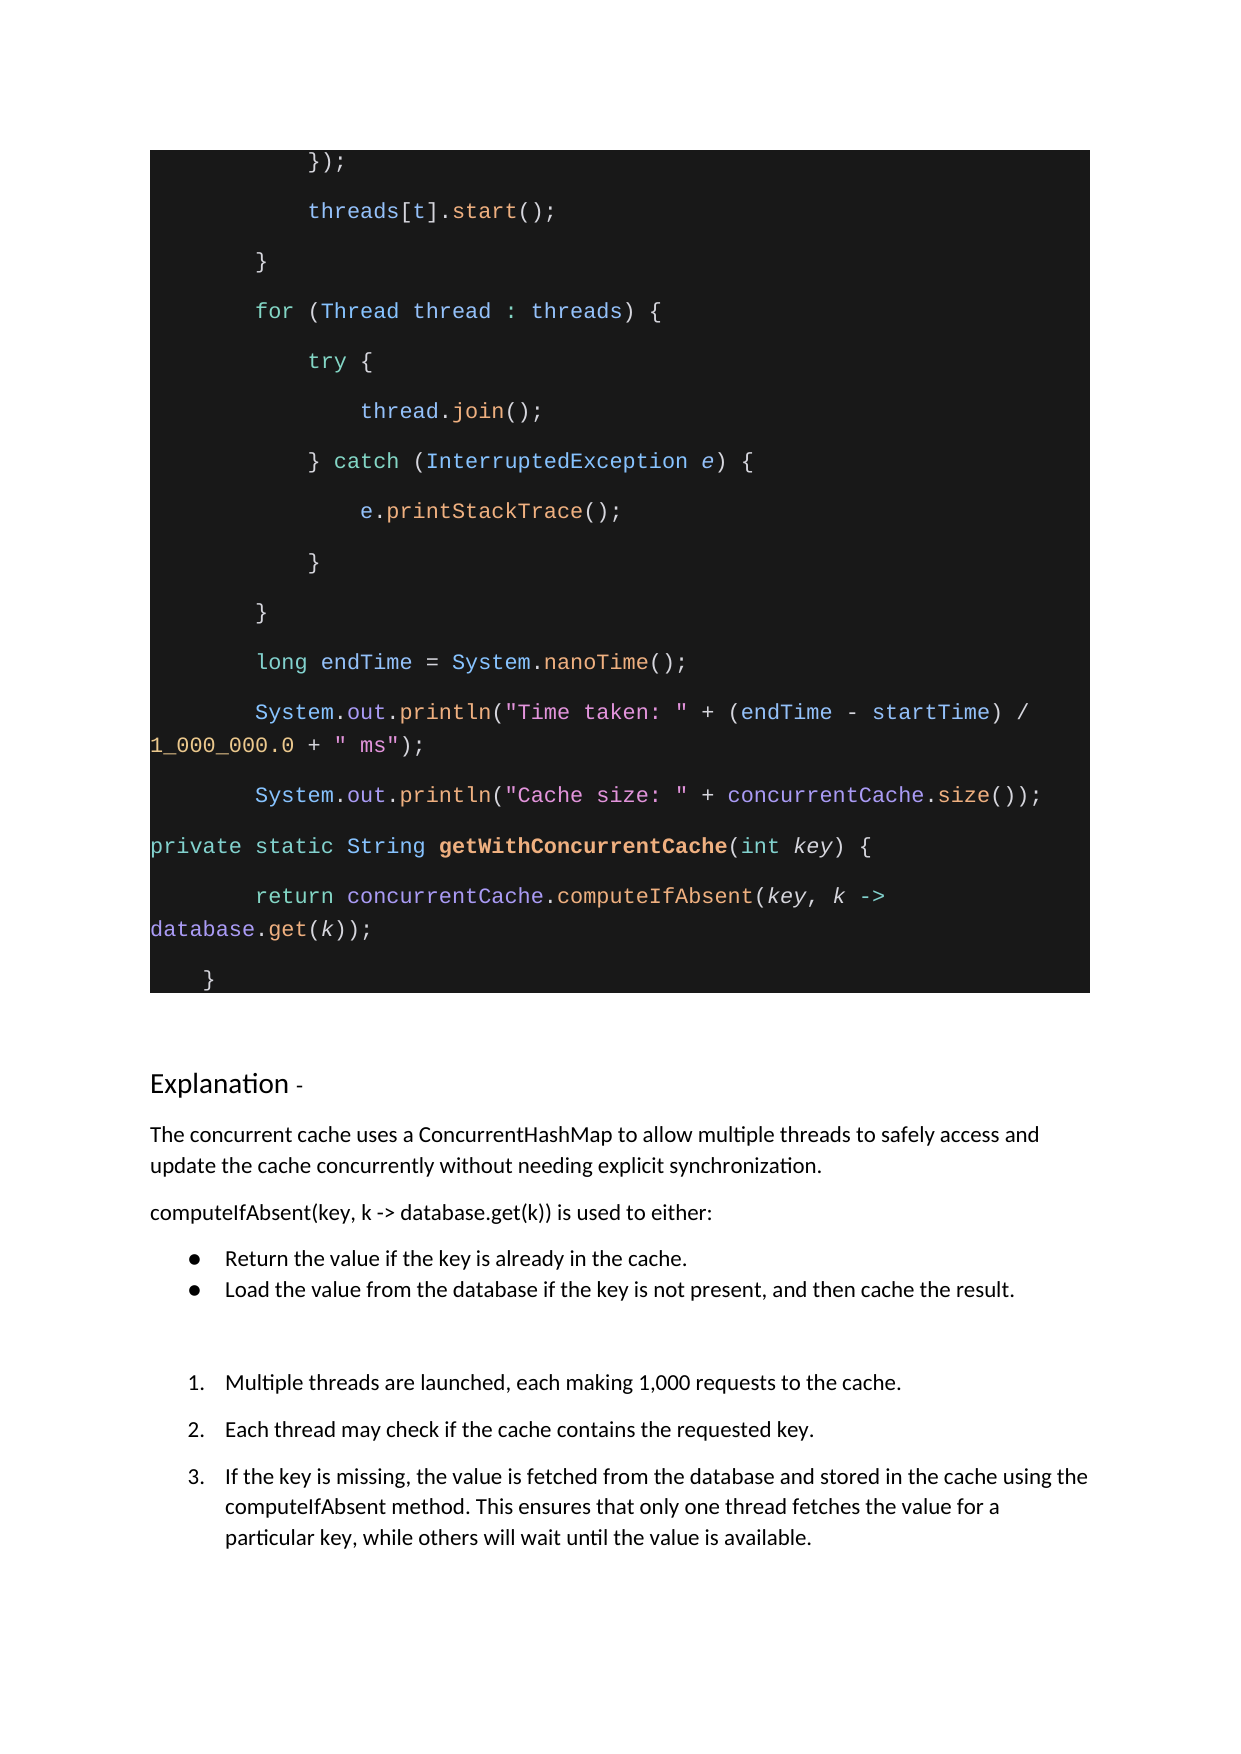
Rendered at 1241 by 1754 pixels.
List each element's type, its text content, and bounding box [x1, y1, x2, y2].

text System.out.println("Time taken: " + (endTime - startTime) / 1_000_000.0 + " ms"); [150, 701, 1090, 759]
text } [150, 601, 1090, 626]
text } catch (InterruptedException e) { [150, 451, 1090, 475]
text } [150, 551, 1090, 576]
list Return the value if the key is already in the cache. [187, 1244, 1090, 1272]
list Each thread may check if the cache contains the requested key. [187, 1415, 1090, 1443]
text threads[t].start(); [150, 200, 1090, 225]
text } [150, 250, 1090, 275]
text } [150, 968, 1090, 993]
list Multiple threads are launched, each making 1,000 requests to the cache. [187, 1368, 1090, 1396]
text e.printStackTrace(); [150, 501, 1090, 526]
text for (Thread thread : threads) { [150, 300, 1090, 325]
text computeIfAbsent(key, k -> database.get(k)) is used to either: [150, 1198, 1090, 1226]
text return concurrentCache.computeIfAbsent(key, k -> database.get(k)); [150, 885, 1090, 943]
text The concurrent cache uses a ConcurrentHashMap to allow multiple threads to safely access and update the cache concurrently without needing explicit synchronization. [150, 1121, 1090, 1179]
text long endTime = System.nanoTime(); [150, 651, 1090, 676]
list If the key is missing, the value is fetched from the database and stored in the cache using the computeIfAbsent method. This ensures that only one thread fetches the value for a particular key, while others will wait until the value is available. [187, 1462, 1090, 1551]
list Load the value from the database if the key is not present, and then cache the result. [187, 1275, 1090, 1303]
text System.out.println("Cache size: " + concurrentCache.size()); [150, 785, 1090, 809]
text Explanation - [150, 1065, 1090, 1101]
text }); [150, 150, 1090, 175]
text thread.join(); [150, 401, 1090, 425]
text try { [150, 350, 1090, 375]
text private static String getWithConcurrentCache(int key) { [150, 835, 1090, 859]
